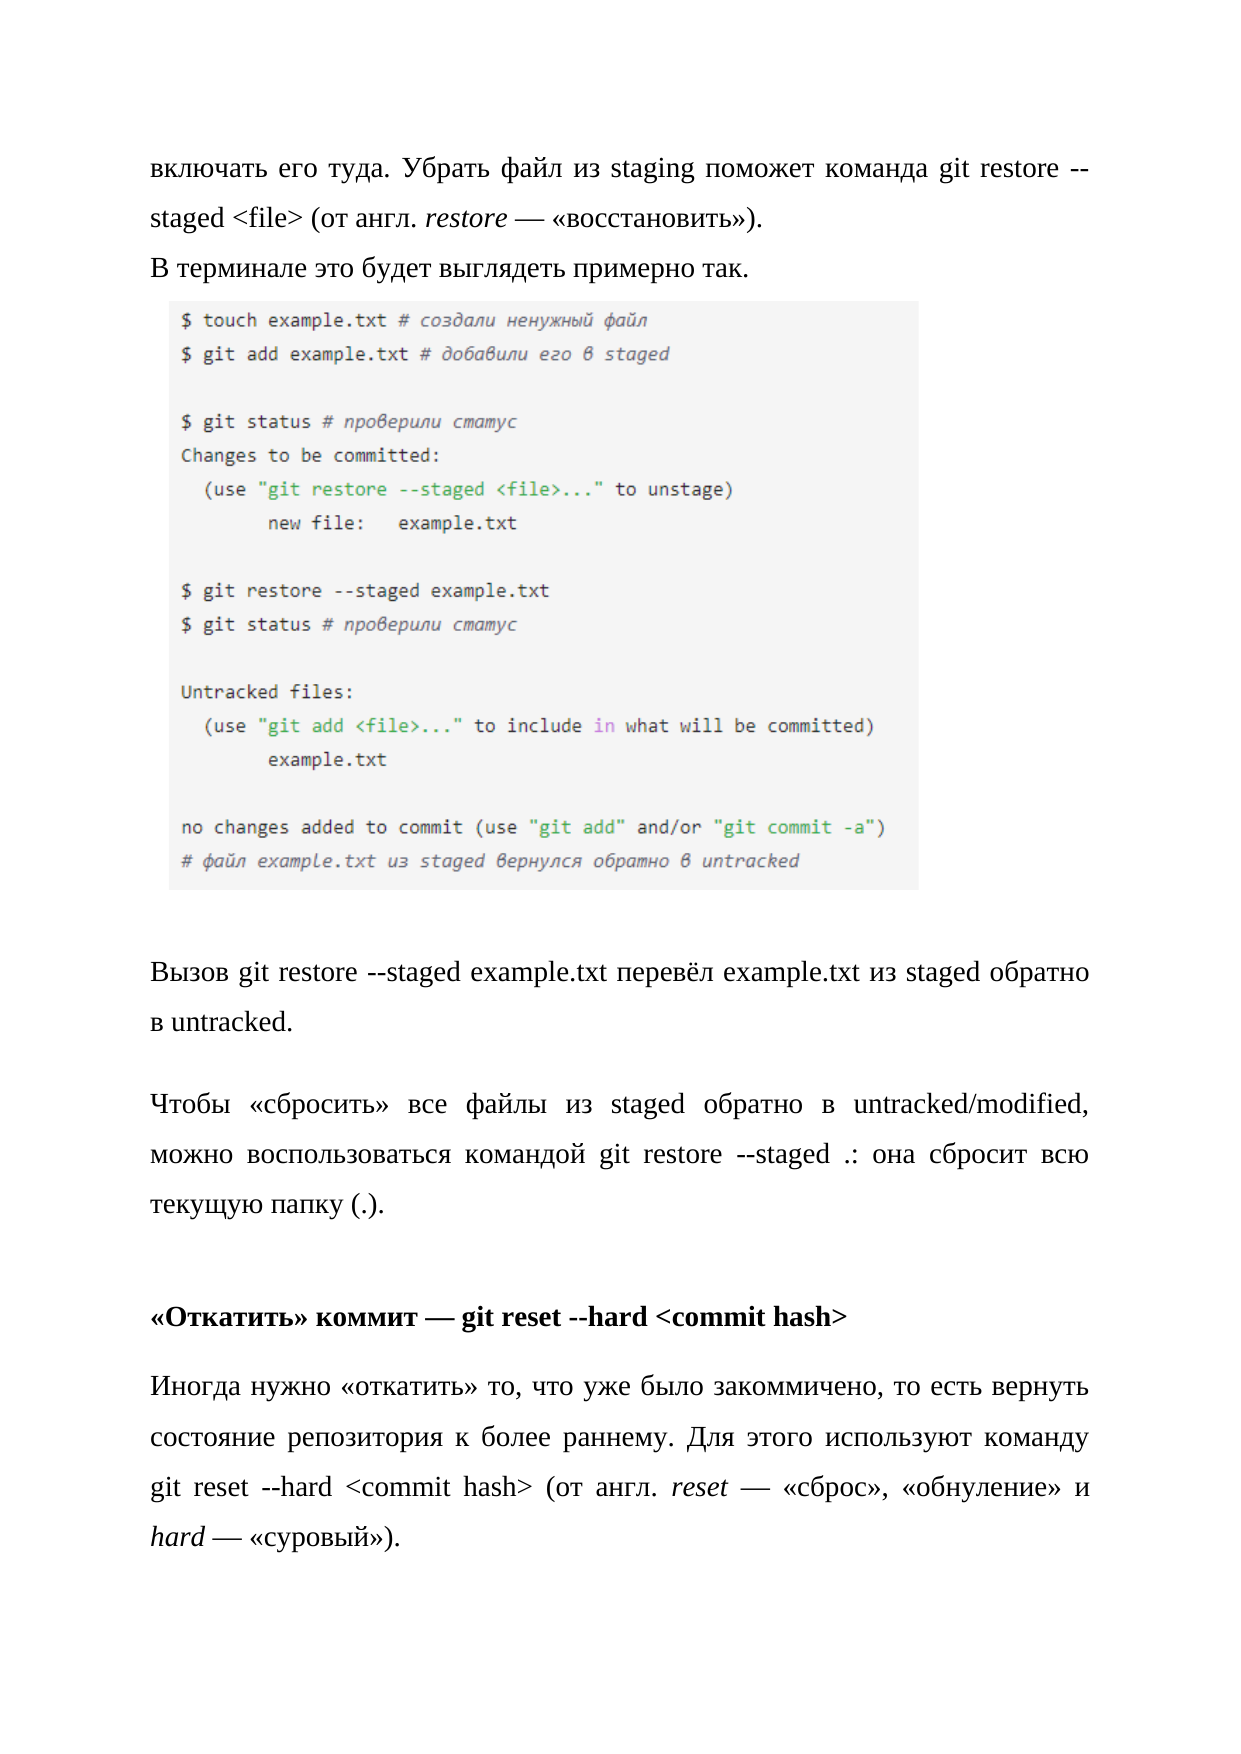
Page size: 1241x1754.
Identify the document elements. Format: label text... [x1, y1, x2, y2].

text В терминале это будет выглядеть примерно так. [150, 251, 1090, 284]
text Иногда нужно «откатить» то, что уже было закоммичено, то есть вернуть состояние репозитория к более раннему. Для этого используют команду git reset --hard <commit hash> (от англ. reset — «сброс», «обнуление» и hard — «суровый»). [150, 1368, 1090, 1553]
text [150, 150, 1090, 234]
text Чтобы «сбросить» все файлы из staged обратно в untracked/modified, можно воспользоваться командой git restore --staged .: она сбросит всю текущую папку (.). [150, 1086, 1090, 1220]
text Вызов git restore --staged example.txt перевёл example.txt из staged обратно в untracked. [150, 954, 1090, 1038]
subtitle «Откатить» коммит — git reset --hard <commit hash> [150, 1299, 1090, 1333]
